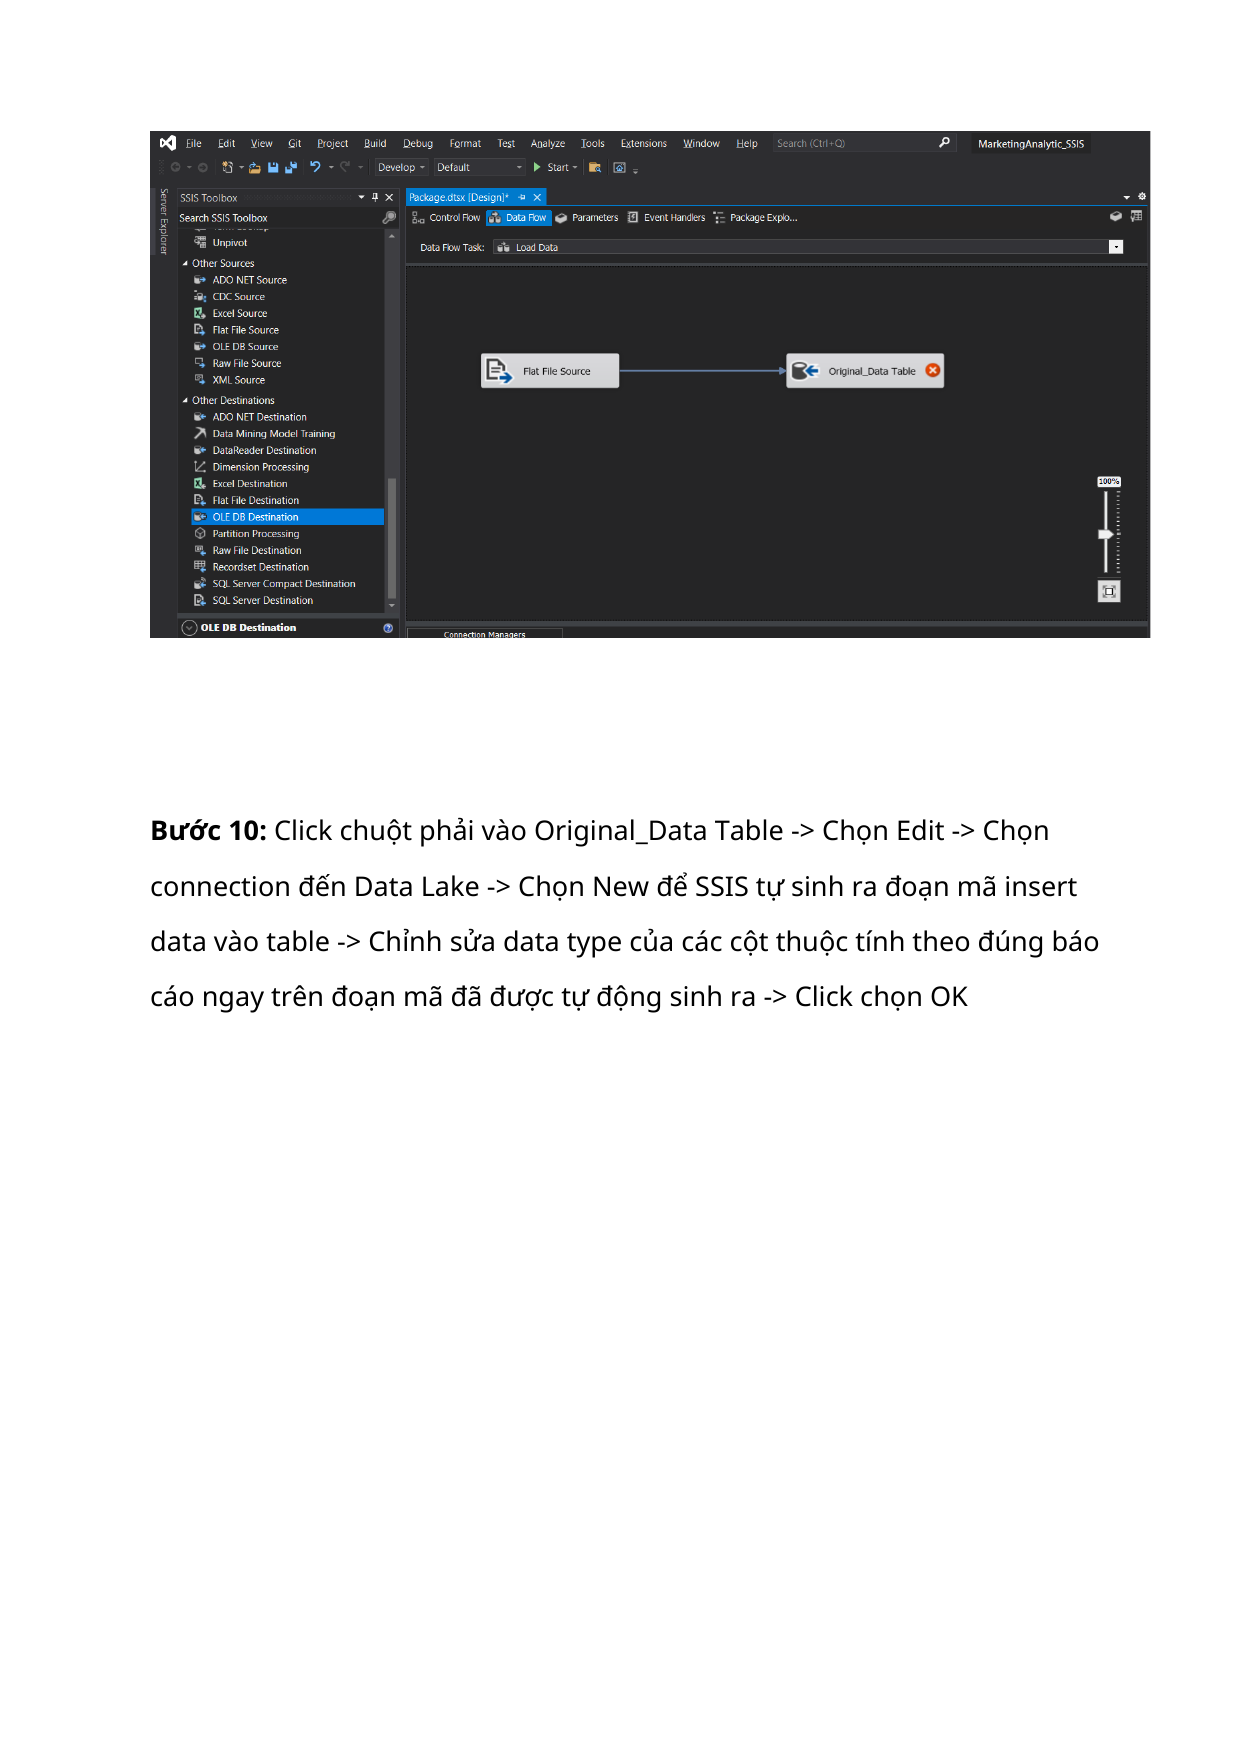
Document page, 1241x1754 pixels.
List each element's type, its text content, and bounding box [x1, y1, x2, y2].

picture [150, 131, 1151, 638]
text Bước 10: Click chuột phải vào Original_Data Table -> Chọn Edit -> Chọn connection đến Data Lake -> Chọn New để SSIS tự sinh ra đoạn mã insert data vào table -> Chỉnh sửa data type của các cột thuộc tính theo đúng báo cáo ngay trên đoạn mã đã được tự động sinh ra -> Click chọn OK [150, 812, 1125, 1015]
